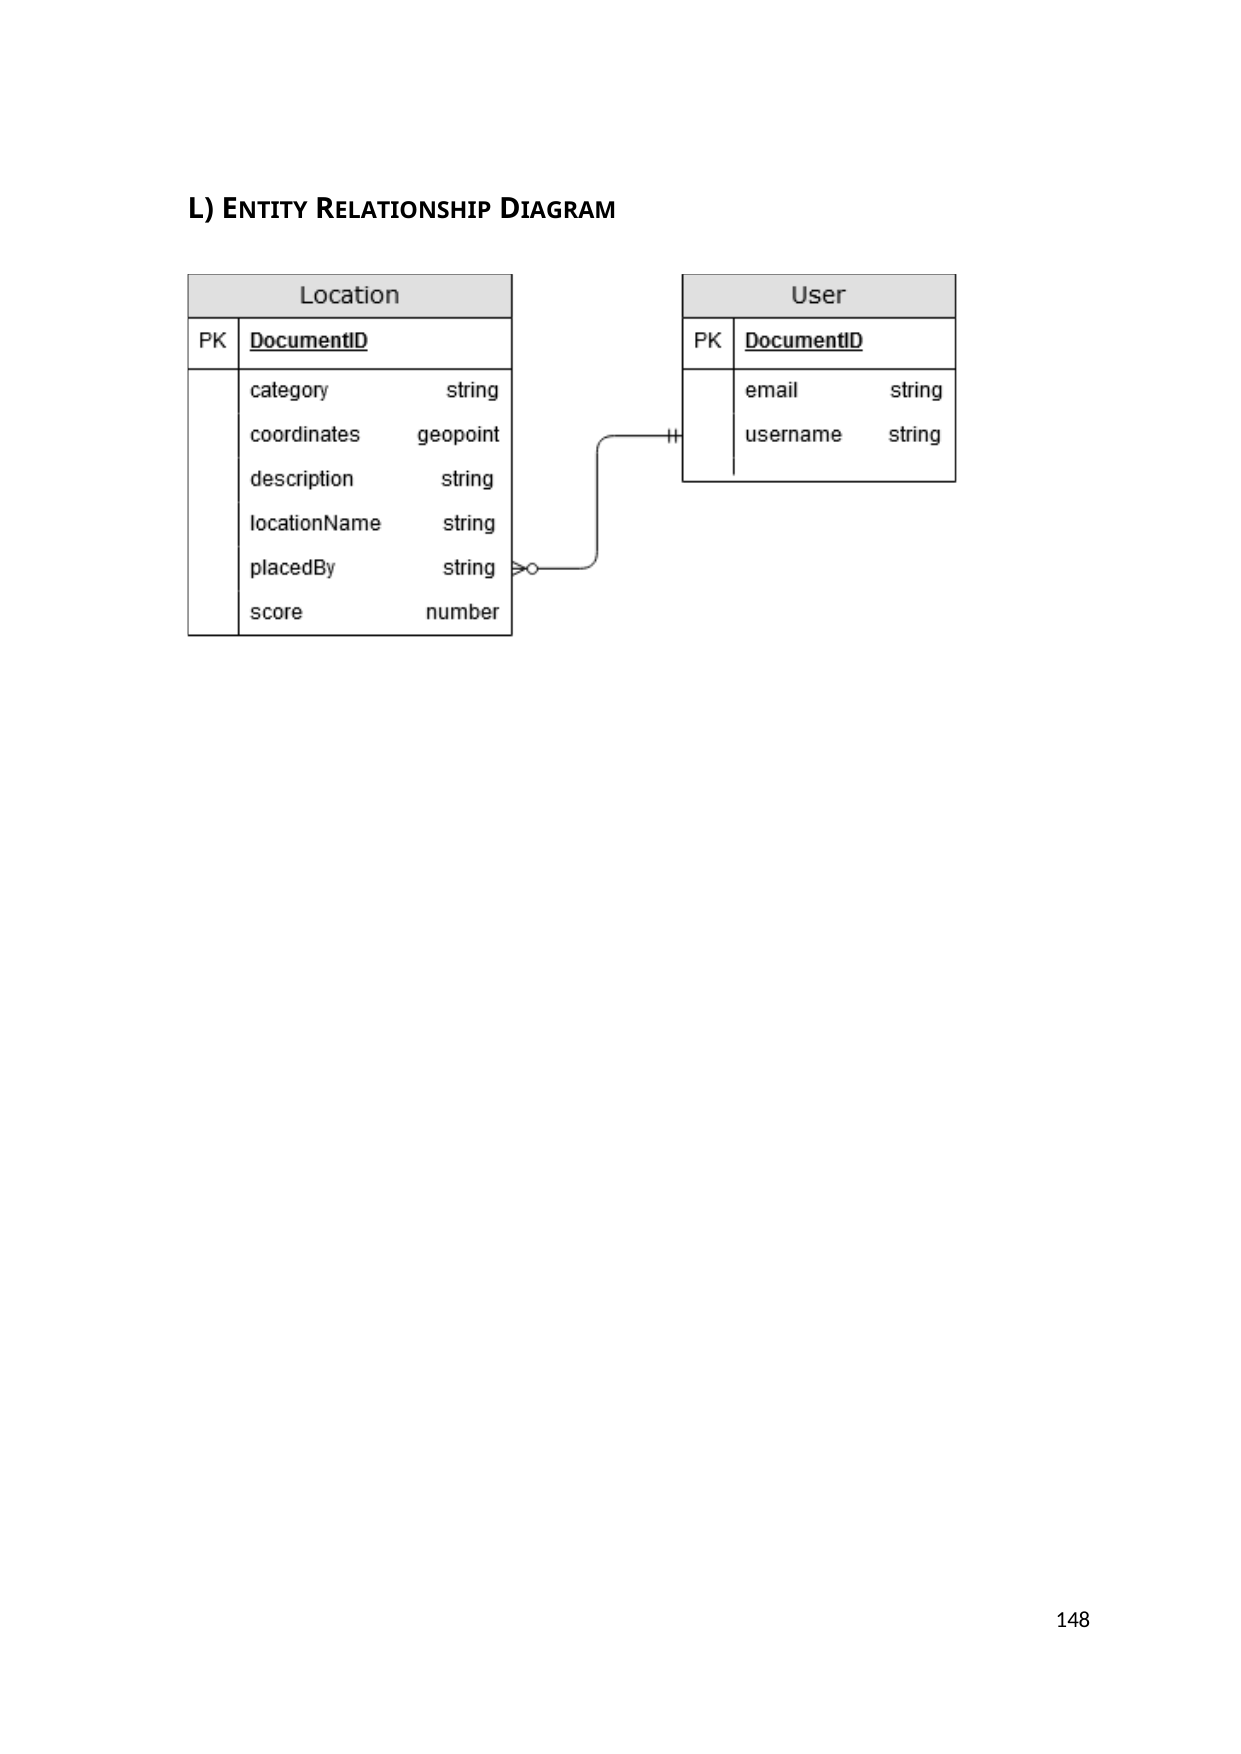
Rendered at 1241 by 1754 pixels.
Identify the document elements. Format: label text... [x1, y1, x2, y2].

picture [187, 274, 957, 640]
subtitle L) Entity Relationship Diagram [187, 187, 1090, 227]
